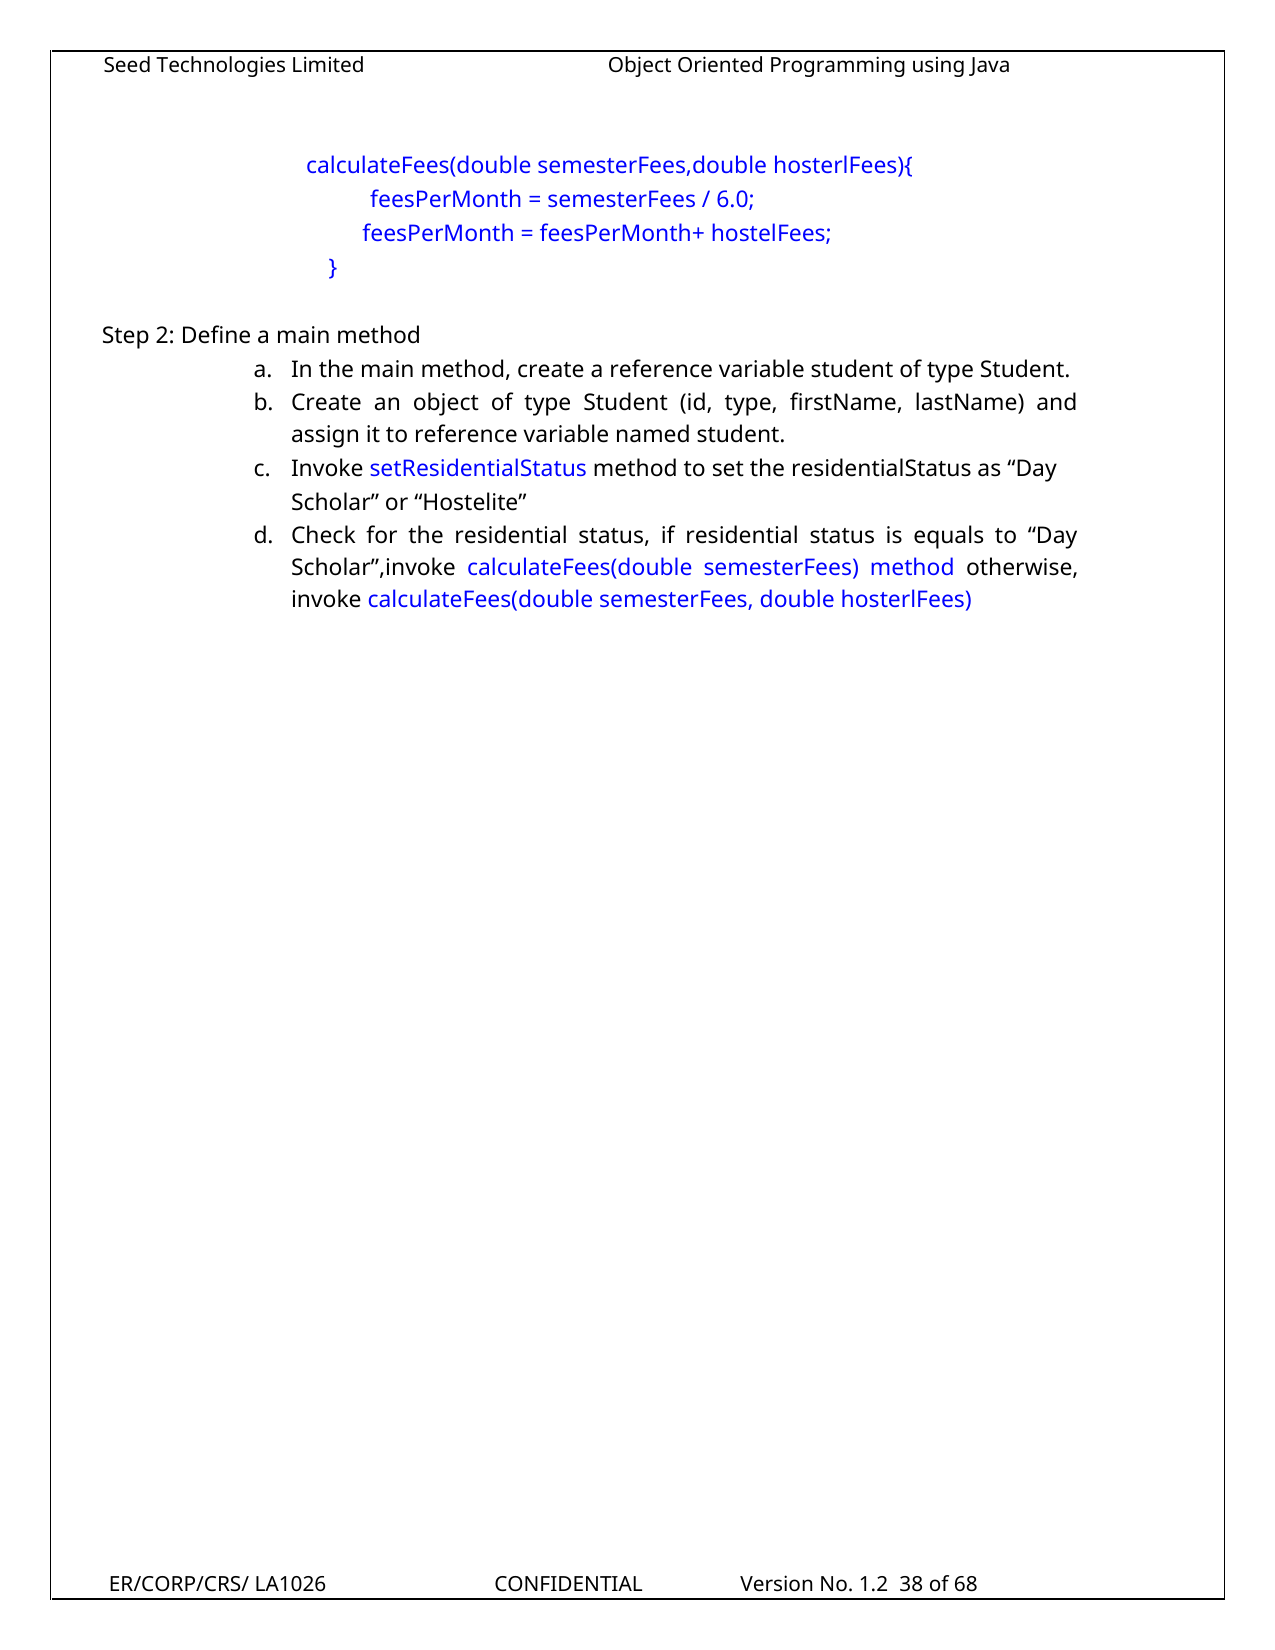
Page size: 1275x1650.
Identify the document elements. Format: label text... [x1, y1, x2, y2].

text feesPerMonth = semesterFees / 6.0; [102, 183, 1078, 214]
list Invoke setResidentialStatus method to set the residentialStatus as “Day [253, 452, 1078, 483]
text Scholar” or “Hostelite” [291, 485, 1078, 517]
list Create an object of type Student (id, type, firstName, lastName) and assign it to reference variable named student. [253, 386, 1078, 449]
list In the main method, create a reference variable student of type Student. [253, 353, 1078, 384]
list Check for the residential status, if residential status is equals to “Day Scholar”,invoke calculateFees(double semesterFees) method otherwise, invoke calculateFees(double semesterFees, double hosterlFees) [253, 519, 1078, 614]
text Step 2: Define a main method [102, 319, 1078, 350]
text feesPerMonth = feesPerMonth+ hostelFees; [102, 217, 1078, 248]
text calculateFees(double semesterFees,double hosterlFees){ [103, 149, 913, 181]
text } [328, 251, 1078, 282]
